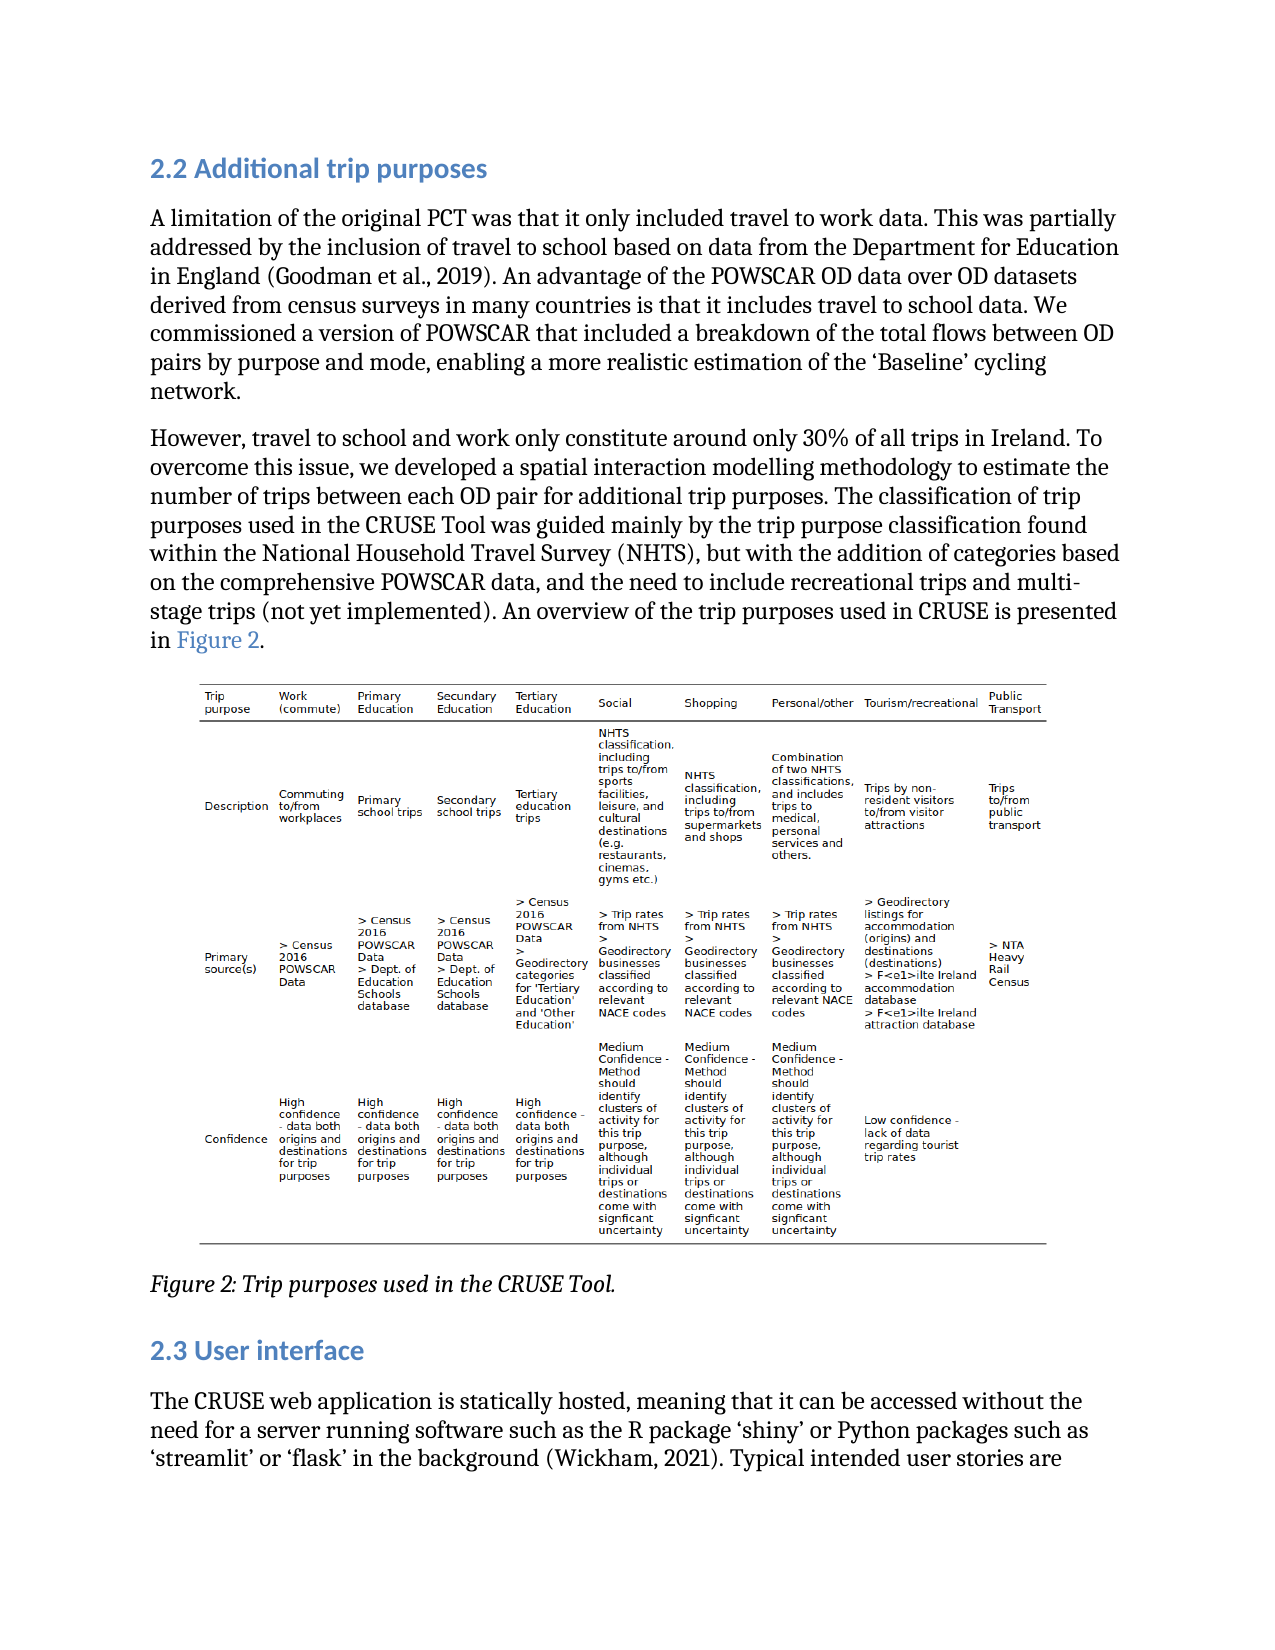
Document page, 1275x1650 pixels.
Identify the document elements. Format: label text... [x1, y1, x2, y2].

text However, travel to school and work only constitute around only 30% of all trips in Ireland. To overcome this issue, we developed a spatial interaction modelling methodology to estimate the number of trips between each OD pair for additional trip purposes. The classification of trip purposes used in the CRUSE Tool was guided mainly by the trip purpose classification found within the National Household Travel Survey (NHTS), but with the addition of categories based on the comprehensive POWSCAR data, and the need to include recreational trips and multi-stage trips (not yet implemented). An overview of the trip purposes used in CRUSE is presented in Figure 2. [150, 424, 1125, 654]
subtitle 2.3 User interface [150, 1332, 1125, 1368]
text A limitation of the original PCT was that it only included travel to work data. This was partially addressed by the inclusion of travel to school based on data from the Department for Education in England (Goodman et al., 2019). An advantage of the POWSCAR OD data over OD datasets derived from census surveys in many countries is that it includes travel to school data. We commissioned a version of POWSCAR that included a breakdown of the total flows between OD pairs by purpose and mode, enabling a more realistic estimation of the ‘Baseline’ cycling network. [150, 204, 1125, 406]
table_header Figure 2: Trip purposes used in the CRUSE Tool. [139, 673, 1114, 1312]
picture [188, 673, 1064, 1250]
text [150, 1387, 1125, 1473]
subtitle 2.2 Additional trip purposes [150, 150, 1125, 186]
